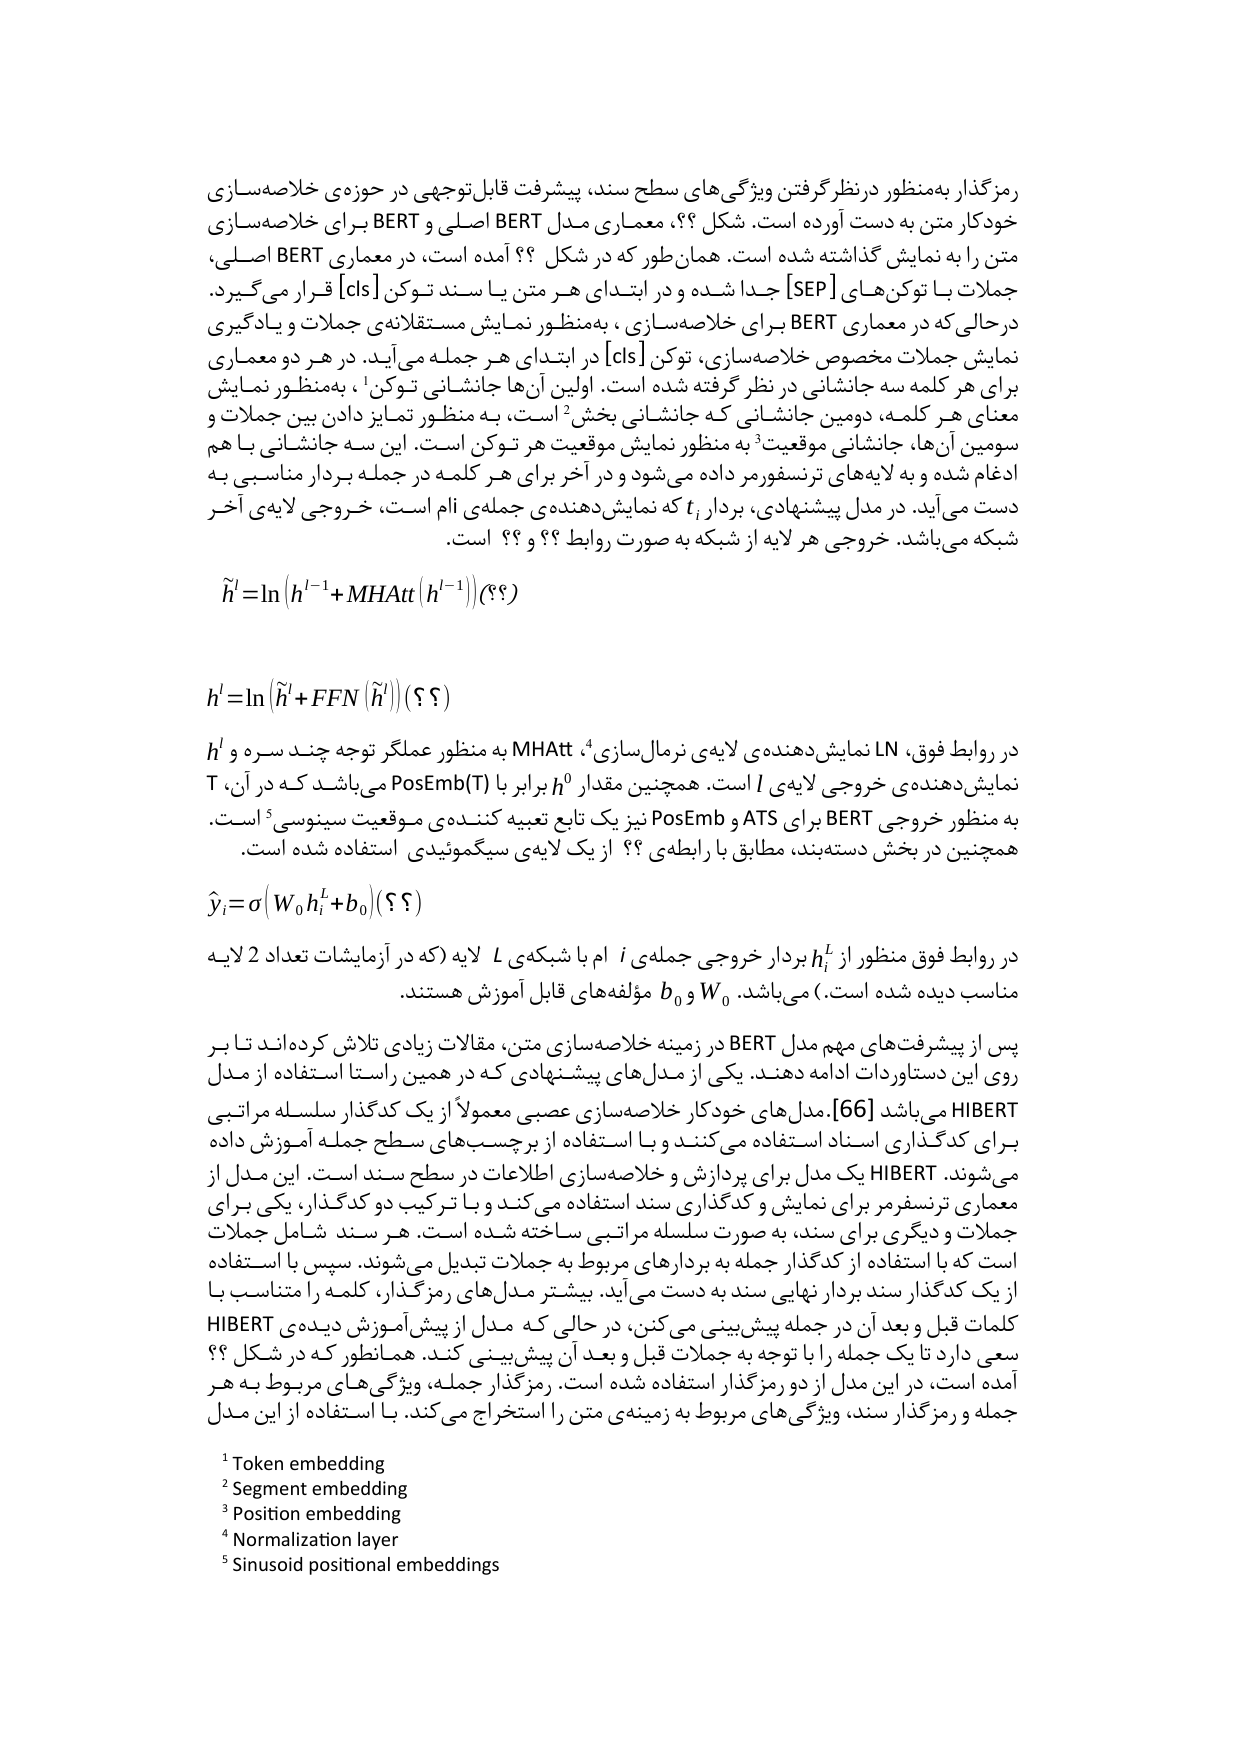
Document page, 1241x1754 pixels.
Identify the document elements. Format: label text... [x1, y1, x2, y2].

text در روابط فوق منظور از بردار خروجی جمله‌ی i ام با شبکه‌ی L لایه (که در آزمایشات تعداد 2 لایه مناسب دیده شده است.) می‌باشد. و مؤلفه‌های قابل آموزش هستند. [207, 941, 1018, 1009]
text در روابط فوق، LN نمایش‌دهنده‌ی لایه‌ی نرمال‌سازی، MHAtt به منظور عملگر توجه چند سره و نمایش‌دهنده‌ی خروجی لایه‌ی است. همچنین مقدار برابر با PosEmb(T) می‌باشد که در آن، T به منظور خروجی BERT برای ATS و PosEmb نیز یک تابع تعبیه کننده‌ی موقعیت سینوسی است. همچنین در بخش دسته‌بند، مطابق با رابطه‌ی ؟؟ از یک لایه‌ی سیگموئیدی استفاده شده است. [207, 734, 1018, 864]
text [207, 1028, 1018, 1428]
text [207, 177, 1018, 554]
text (؟؟) [222, 573, 1033, 611]
